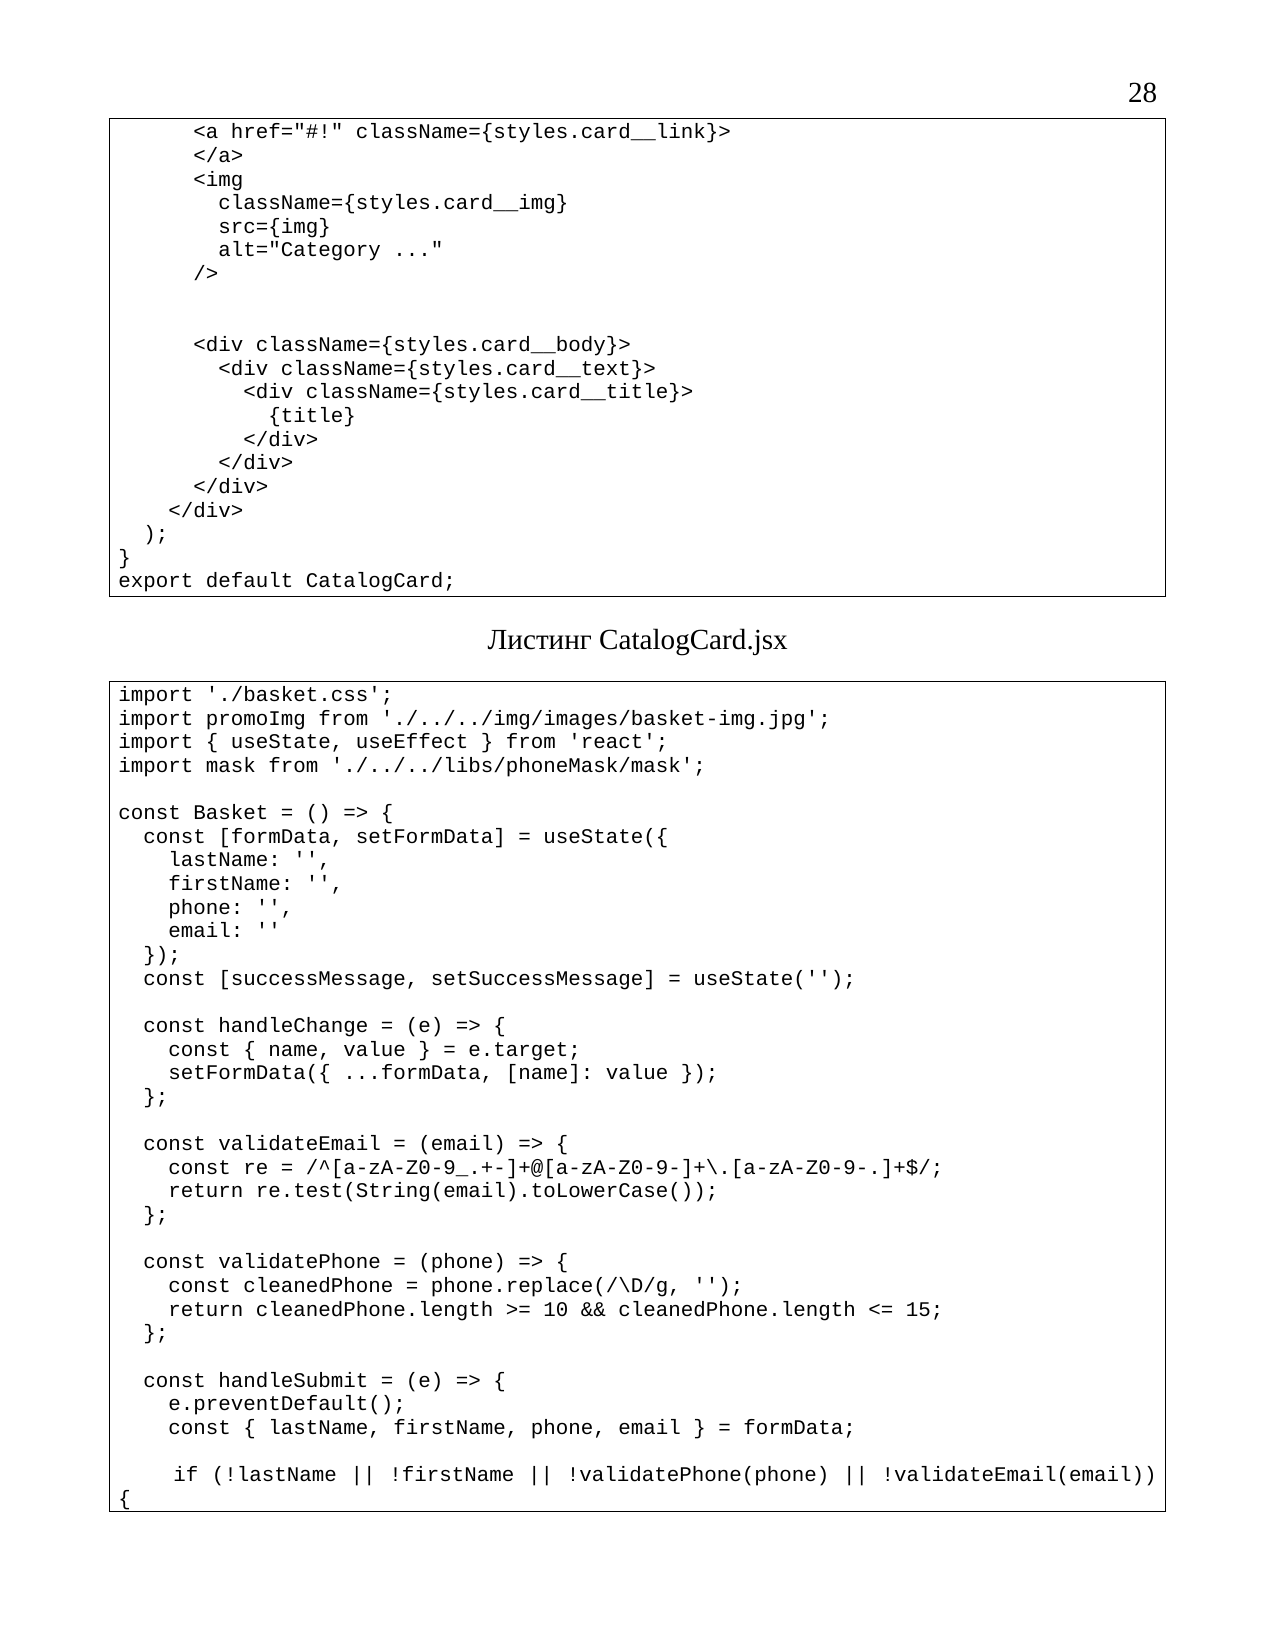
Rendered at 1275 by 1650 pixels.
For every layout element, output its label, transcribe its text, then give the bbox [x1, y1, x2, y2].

text const { lastName, firstName, phone, email } = formData; [118, 1417, 1157, 1441]
text const Basket = () => { [118, 802, 1157, 826]
text const { name, value } = e.target; [118, 1039, 1157, 1062]
text }; [118, 1086, 1157, 1109]
text /> [118, 263, 1157, 287]
text </div> [118, 429, 1157, 452]
text const handleChange = (e) => { [118, 1015, 1157, 1039]
text <div className={styles.card__body}> [118, 334, 1157, 358]
text }; [118, 1322, 1157, 1346]
text const [formData, setFormData] = useState({ [118, 826, 1157, 849]
text export default CatalogCard; [110, 567, 1165, 596]
text lastName: '', [118, 849, 1157, 873]
text const cleanedPhone = phone.replace(/\D/g, ''); [118, 1275, 1157, 1299]
text import './basket.css'; [110, 682, 1165, 708]
text } [118, 547, 1157, 567]
text className={styles.card__img} [118, 192, 1157, 216]
text const re = /^[a-zA-Z0-9_.+-]+@[a-zA-Z0-9-]+\.[a-zA-Z0-9-.]+$/; [118, 1157, 1157, 1181]
text <a href="#!" className={styles.card__link}> [110, 119, 1165, 145]
text src={img} [118, 216, 1157, 239]
text }; [118, 1204, 1157, 1228]
text const handleSubmit = (e) => { [118, 1370, 1157, 1393]
text firstName: '', [118, 873, 1157, 897]
text return re.test(String(email).toLowerCase()); [118, 1181, 1157, 1204]
text </a> [118, 145, 1157, 168]
text {title} [118, 405, 1157, 429]
text <div className={styles.card__title}> [118, 381, 1157, 405]
text </div> [118, 476, 1157, 499]
text </div> [118, 452, 1157, 476]
text import promoImg from './../../img/images/basket-img.jpg'; [118, 708, 1157, 731]
text Листинг CatalogCard.jsx [118, 622, 1157, 656]
text const [successMessage, setSuccessMessage] = useState(''); [118, 968, 1157, 991]
text ); [118, 523, 1157, 547]
text const validateEmail = (email) => { [118, 1133, 1157, 1157]
text e.preventDefault(); [118, 1393, 1157, 1417]
text import { useState, useEffect } from 'react'; [118, 731, 1157, 755]
text <div className={styles.card__text}> [118, 358, 1157, 381]
text setFormData({ ...formData, [name]: value }); [118, 1062, 1157, 1086]
text </div> [118, 499, 1157, 523]
text <img [118, 168, 1157, 192]
text phone: '', [118, 897, 1157, 920]
text email: '' [118, 920, 1157, 944]
text import mask from './../../libs/phoneMask/mask'; [118, 755, 1157, 778]
text const validatePhone = (phone) => { [118, 1251, 1157, 1275]
text }); [118, 944, 1157, 968]
text alt="Category ..." [118, 239, 1157, 263]
text if (!lastName || !firstName || !validatePhone(phone) || !validateEmail(email)) { [118, 1464, 1157, 1511]
text return cleanedPhone.length >= 10 && cleanedPhone.length <= 15; [118, 1299, 1157, 1322]
